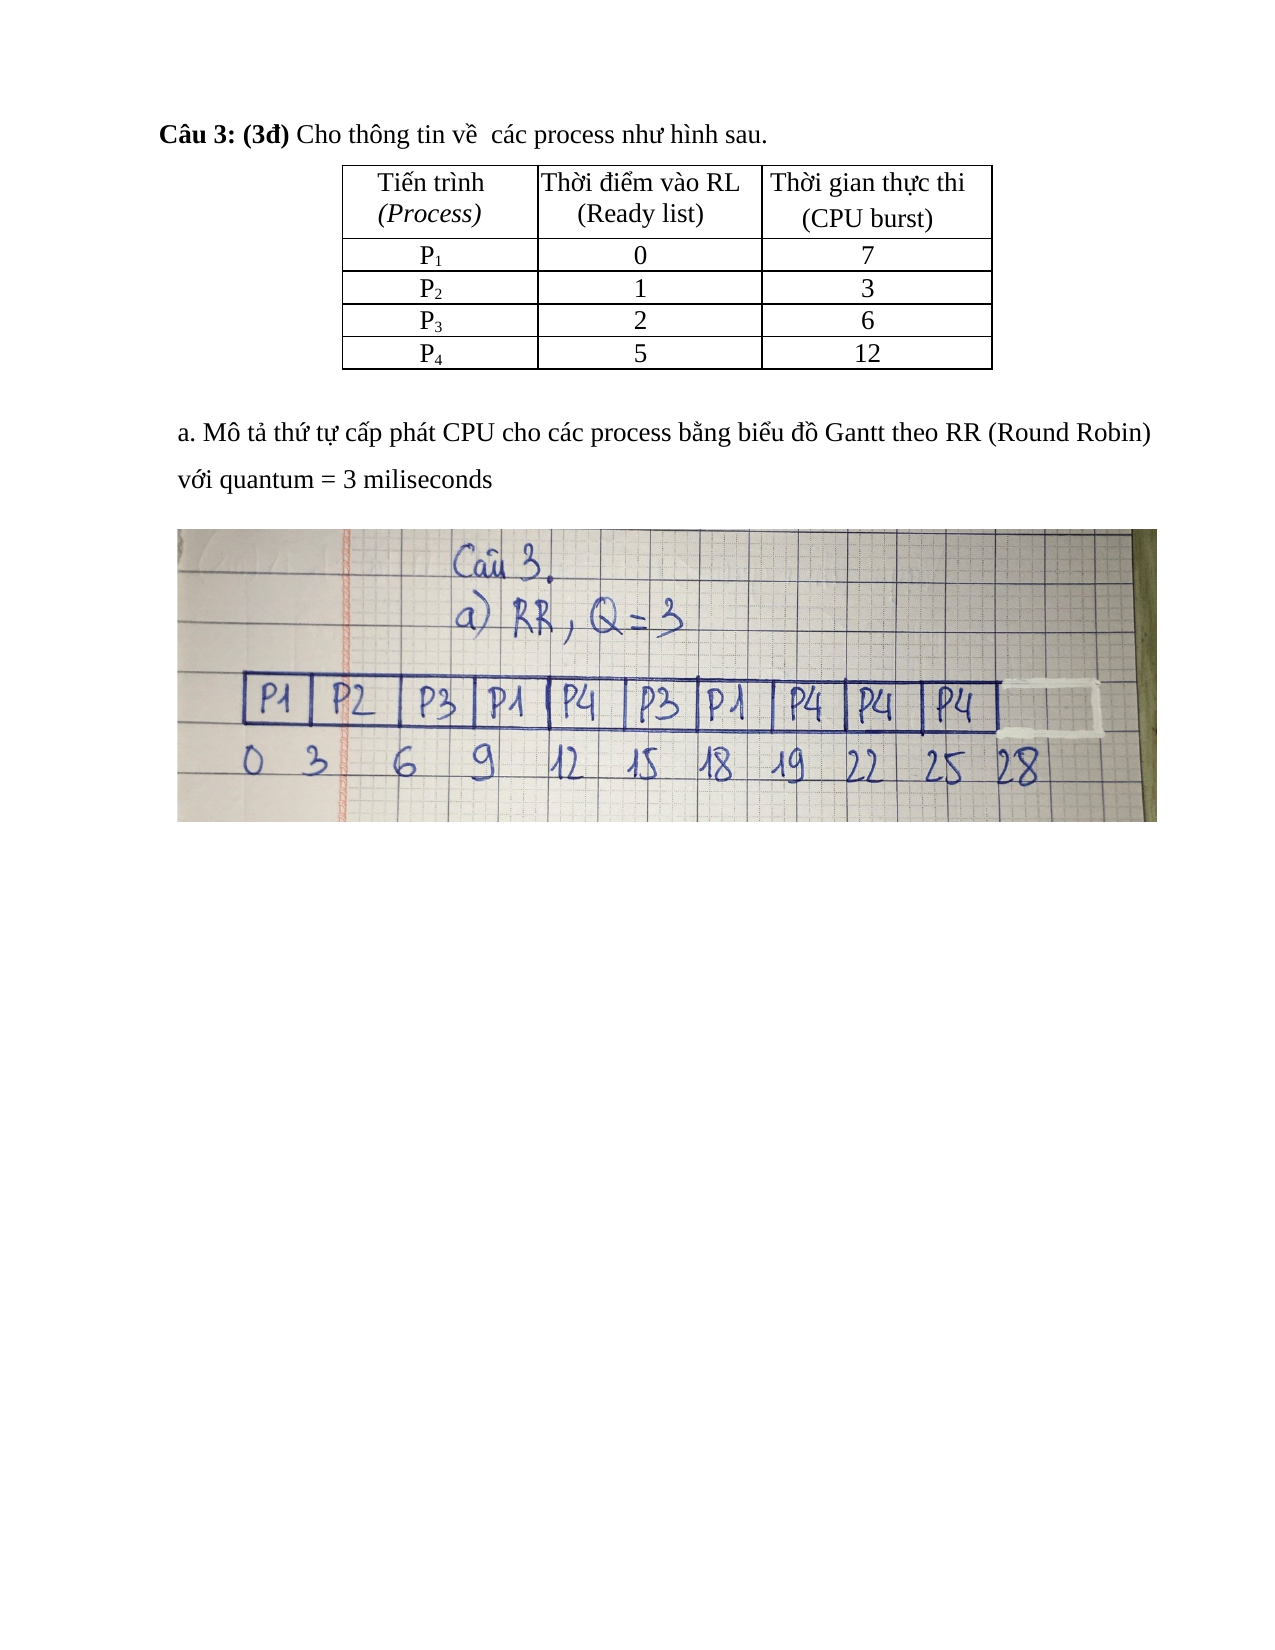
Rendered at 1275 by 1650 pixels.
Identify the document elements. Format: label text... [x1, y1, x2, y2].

table_header Thời điểm vào RL (Ready list) [539, 166, 761, 237]
table_cell 7 [763, 239, 991, 270]
picture [177, 529, 1157, 822]
table_header Tiến trình (Process) [343, 166, 537, 237]
table_cell P3 [343, 305, 537, 336]
table_cell P1 [343, 239, 537, 270]
table_cell P4 [343, 337, 537, 368]
table_cell 1 [539, 272, 761, 303]
table_cell 5 [539, 337, 761, 368]
table_cell P2 [343, 272, 537, 303]
text Câu 3: (3đ) Cho thông tin về các process như hình sau. [158, 118, 1157, 149]
table_cell 6 [763, 305, 991, 336]
table_cell 12 [763, 337, 991, 368]
text a. Mô tả thứ tự cấp phát CPU cho các process bằng biểu đồ Gantt theo RR (Round Robin) với quantum = 3 miliseconds [177, 417, 1157, 494]
table_cell 0 [539, 239, 761, 270]
table_cell 2 [539, 305, 761, 336]
table_cell 3 [763, 272, 991, 303]
table_header Thời gian thực thi (CPU burst) [763, 166, 991, 237]
